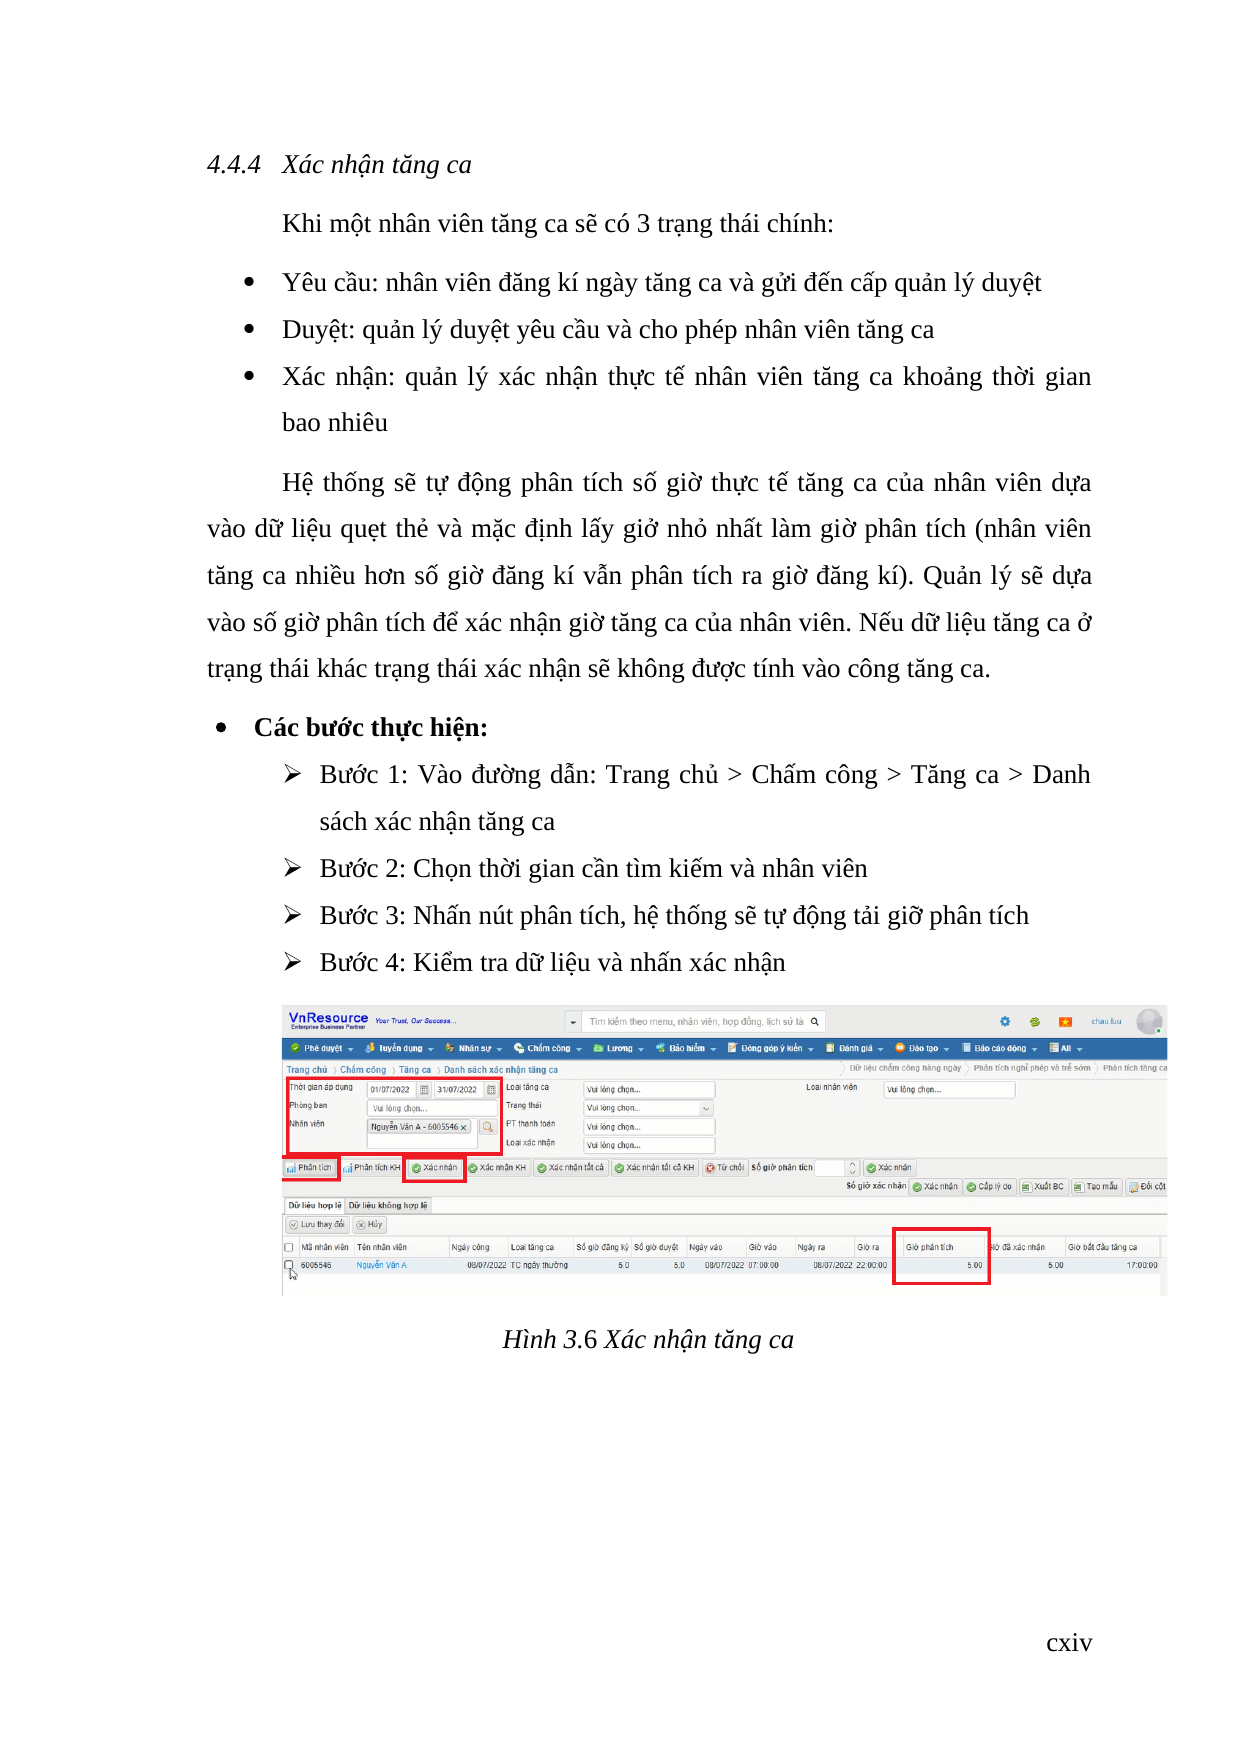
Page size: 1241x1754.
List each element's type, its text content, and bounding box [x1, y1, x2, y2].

list Xác nhận: quản lý xác nhận thực tế nhân viên tăng ca khoảng thời gian bao nhiêu [244, 360, 1092, 438]
text Khi một nhân viên tăng ca sẽ có 3 trạng thái chính: [207, 207, 1092, 238]
list Các bước thực hiện: [216, 712, 1092, 743]
list Yêu cầu: nhân viên đăng kí ngày tăng ca và gửi đến cấp quản lý duyệt [244, 266, 1092, 297]
list Bước 1: Vào đường dẫn: Trang chủ > Chấm công > Tăng ca > Danh sách xác nhận tăng ca [282, 758, 1092, 836]
list Bước 4: Kiểm tra dữ liệu và nhấn xác nhận [282, 946, 1092, 977]
list Duyệt: quản lý duyệt yêu cầu và cho phép nhân viên tăng ca [244, 313, 1092, 344]
list Bước 2: Chọn thời gian cần tìm kiếm và nhân viên [282, 852, 1092, 883]
subtitle Xác nhận tăng ca [207, 148, 1092, 179]
list Bước 3: Nhấn nút phân tích, hệ thống sẽ tự động tải giỡ phân tích [282, 899, 1092, 930]
text Hệ thống sẽ tự động phân tích số giờ thực tế tăng ca của nhân viên dựa vào dữ liệu quẹt thẻ và mặc định lấy giở nhỏ nhất làm giờ phân tích (nhân viên tăng ca nhiều hơn số giờ đăng kí vẫn phân tích ra giờ đăng kí). Quản lý sẽ dựa vào số giờ phân tích để xác nhận giờ tăng ca của nhân viên. Nếu dữ liệu tăng ca ở trạng thái khác trạng thái xác nhận sẽ không được tính vào công tăng ca. [207, 466, 1092, 683]
picture [281, 1005, 1168, 1296]
